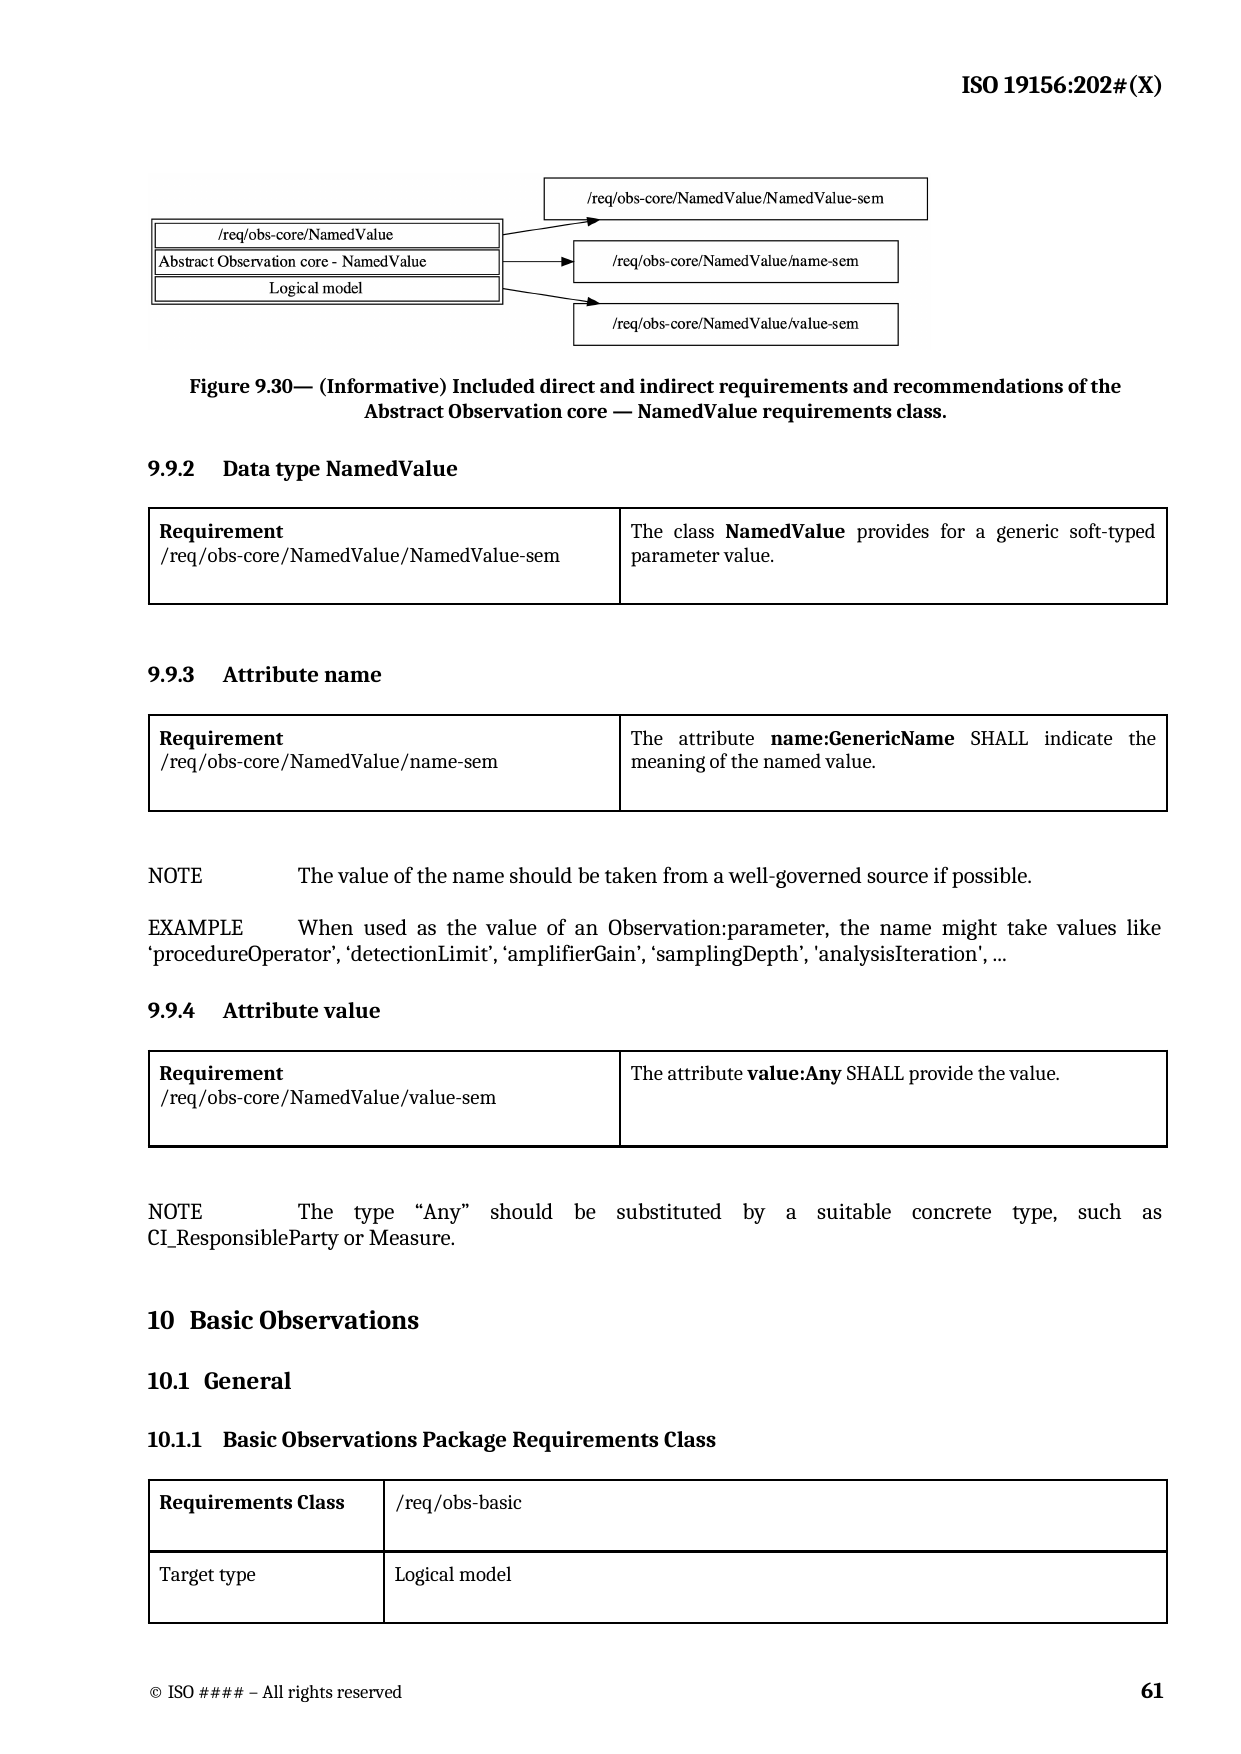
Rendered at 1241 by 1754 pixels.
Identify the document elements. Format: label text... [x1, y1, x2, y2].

subtitle Data type NamedValue [148, 455, 1163, 482]
table_header /req/obs-basic [385, 1481, 1166, 1550]
table_cell Target type [150, 1553, 383, 1622]
text NOTE The value of the name should be taken from a well-governed source if possible. [148, 863, 1163, 889]
table_cell Logical model [385, 1553, 1166, 1622]
subtitle Basic Observations [148, 1305, 1163, 1336]
table_header The class NamedValue provides for a generic soft-typed parameter value. [621, 509, 1166, 603]
table_header Requirement /req/obs-core/NamedValue/name-sem [150, 716, 619, 809]
subtitle Attribute value [148, 998, 1163, 1024]
picture [147, 173, 932, 350]
subtitle General [148, 1367, 1163, 1396]
subtitle Attribute name [148, 662, 1163, 689]
text EXAMPLE When used as the value of an Observation:parameter, the name might take values like ‘procedureOperator’, ‘detectionLimit’, ‘amplifierGain’, ‘samplingDepth’, 'analysisIteration', ... [148, 914, 1163, 967]
table_header Requirement /req/obs-core/NamedValue/value-sem [150, 1052, 619, 1145]
table_header Requirement /req/obs-core/NamedValue/NamedValue-sem [150, 509, 619, 603]
text NOTE The type “Any” should be substituted by a suitable concrete type, such as CI_ResponsibleParty or Measure. [148, 1199, 1163, 1252]
subtitle Basic Observations Package Requirements Class [148, 1427, 1163, 1453]
table_header The attribute value:Any SHALL provide the value. [621, 1052, 1166, 1145]
table_header The attribute name:GenericName SHALL indicate the meaning of the named value. [621, 716, 1166, 809]
table_header Requirements Class [150, 1481, 383, 1550]
